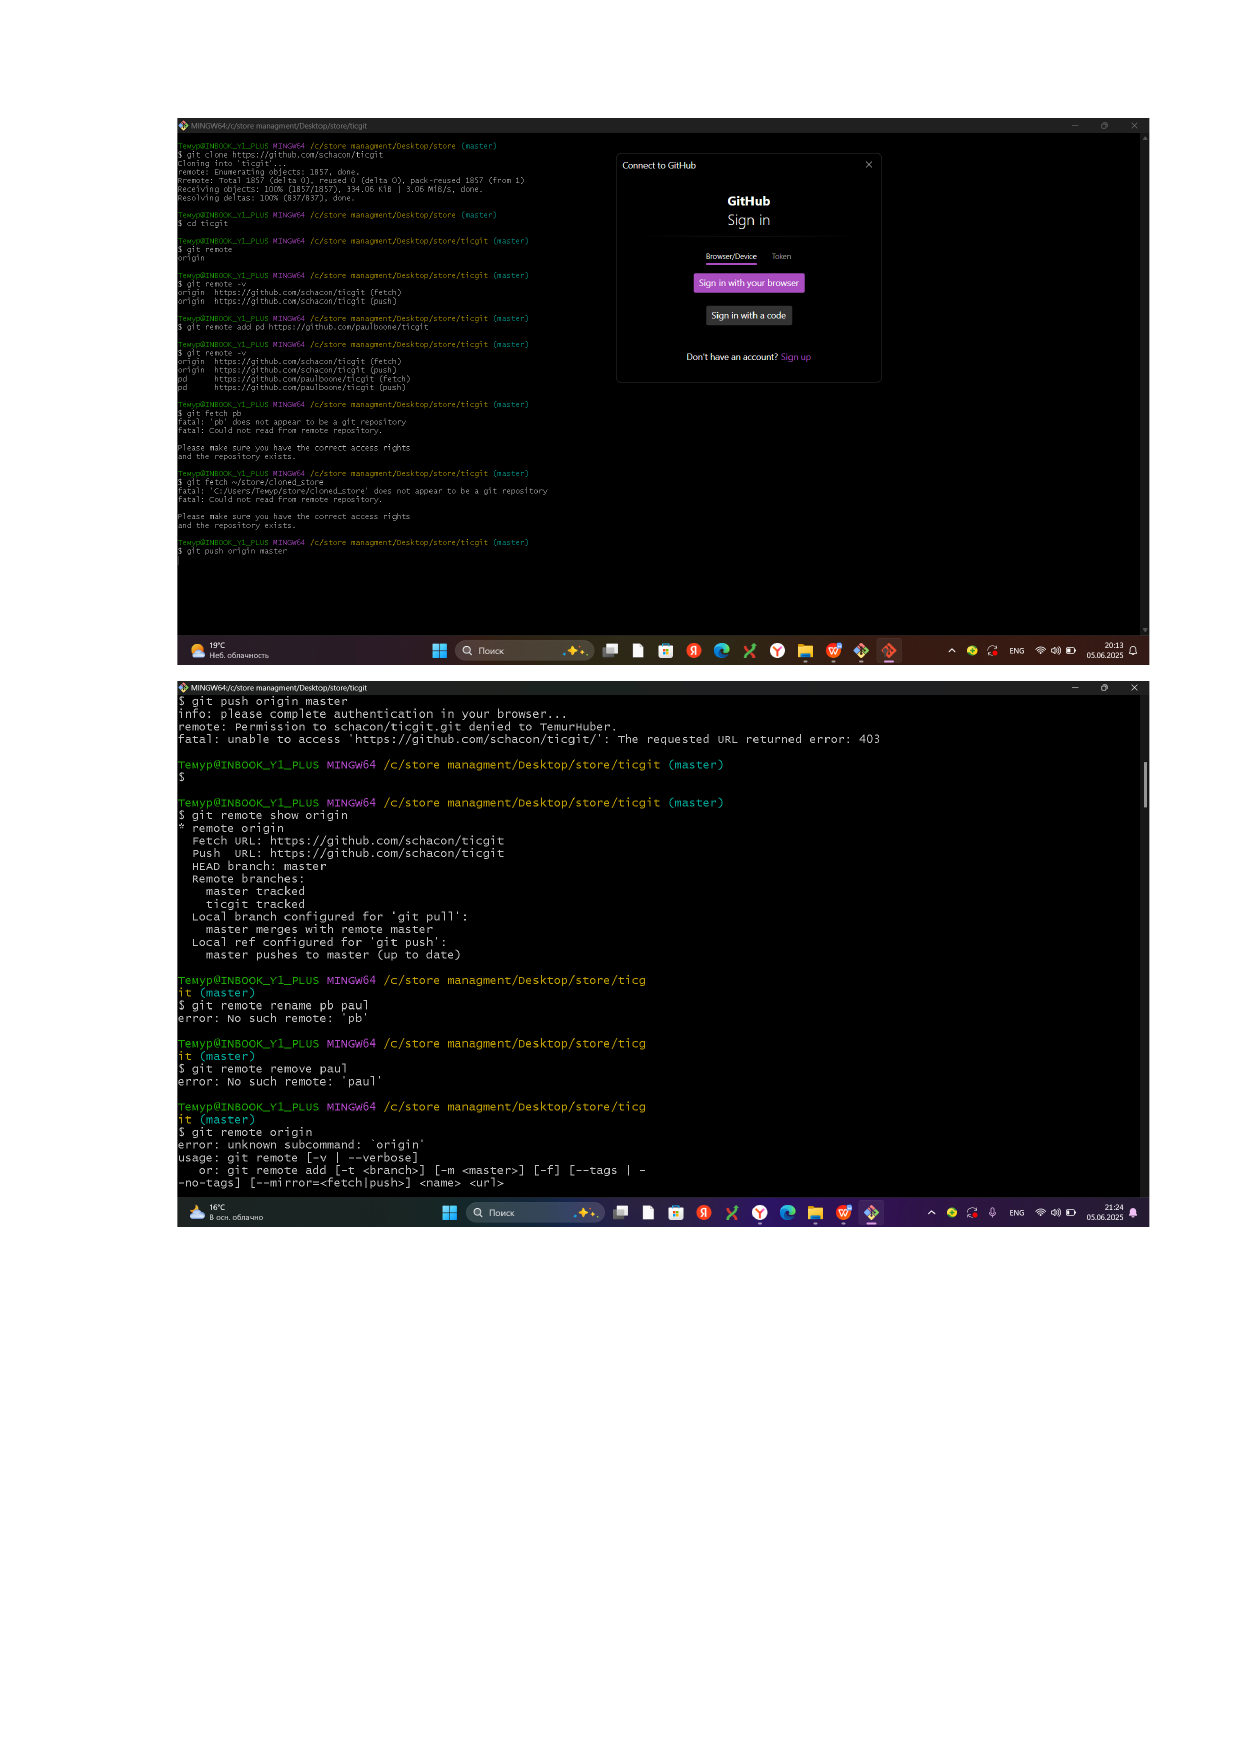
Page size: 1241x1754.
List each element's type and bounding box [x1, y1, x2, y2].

picture [177, 681, 1150, 1227]
picture [177, 118, 1150, 665]
